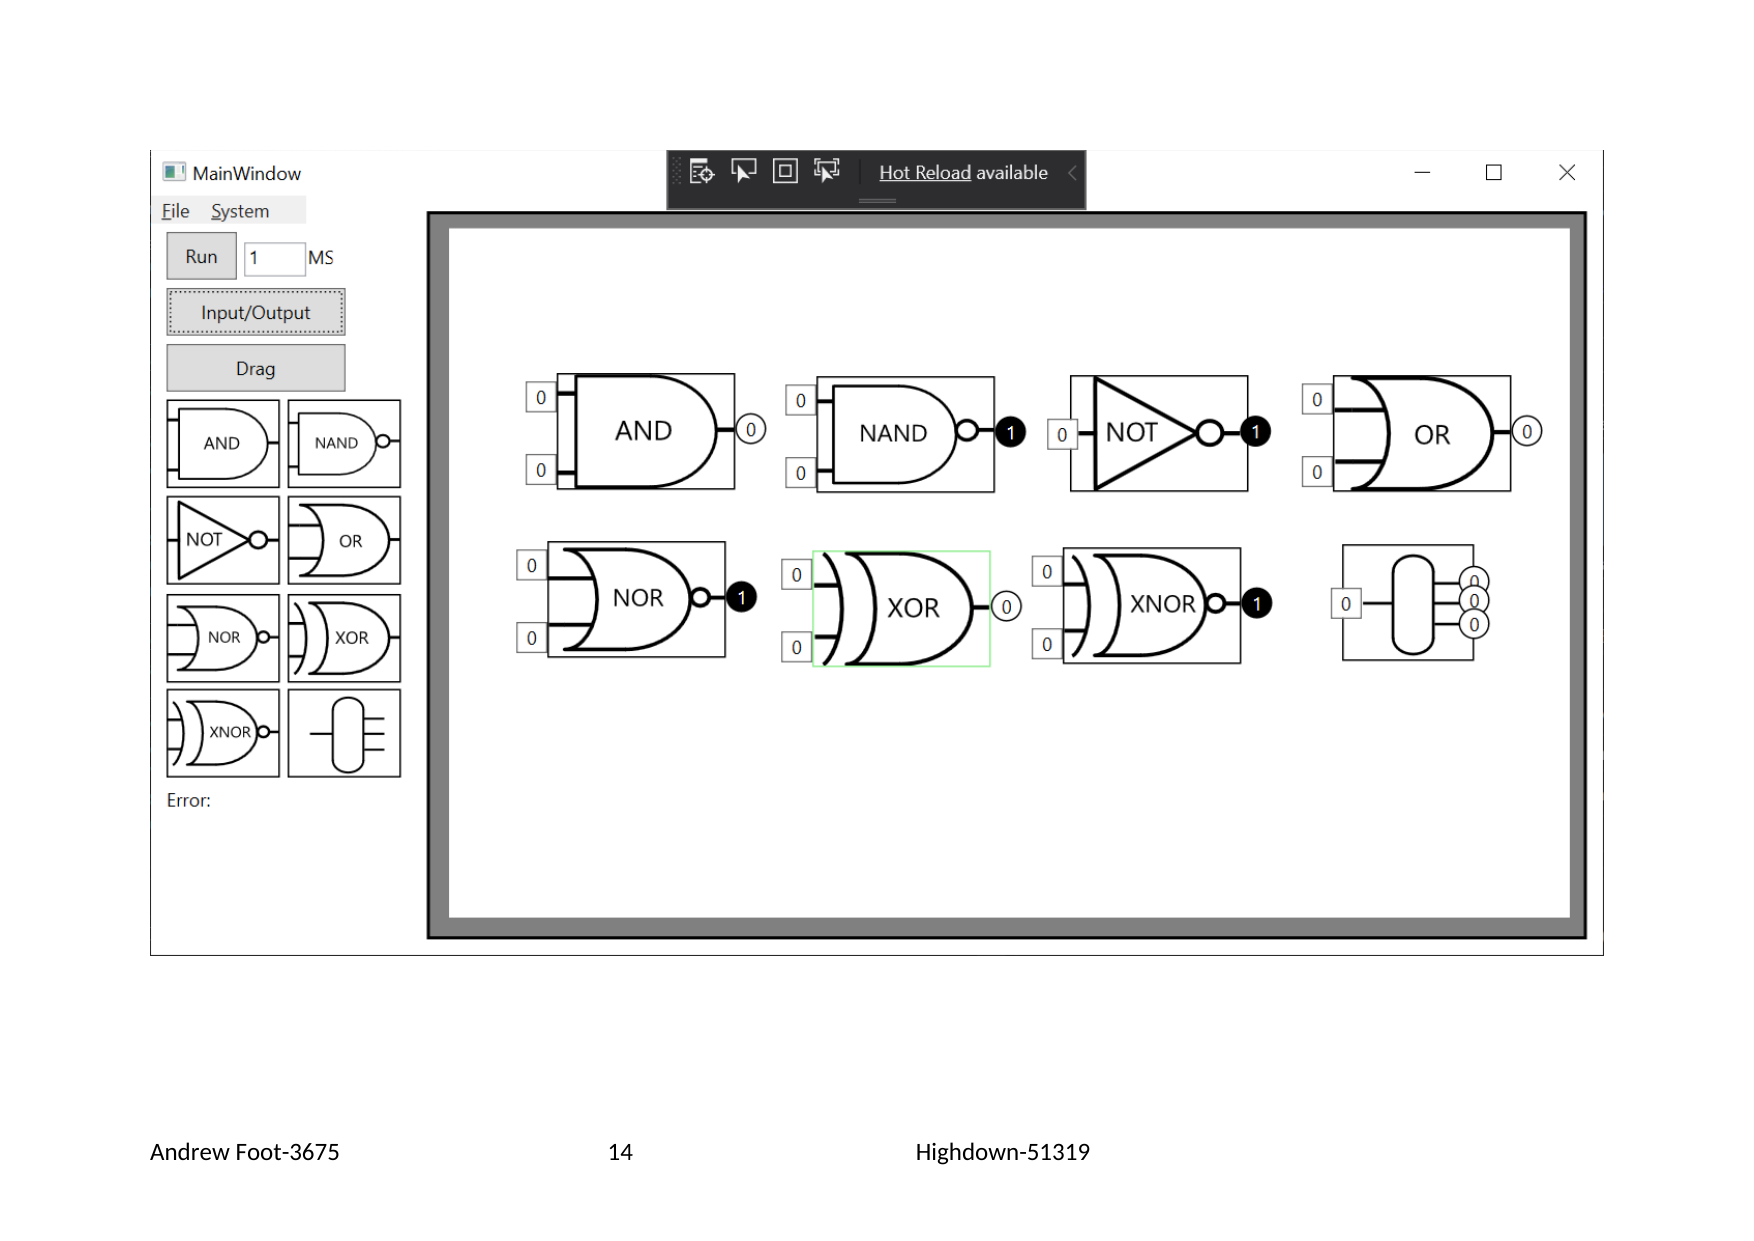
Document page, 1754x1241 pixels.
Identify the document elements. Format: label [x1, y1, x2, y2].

picture [150, 150, 1604, 956]
